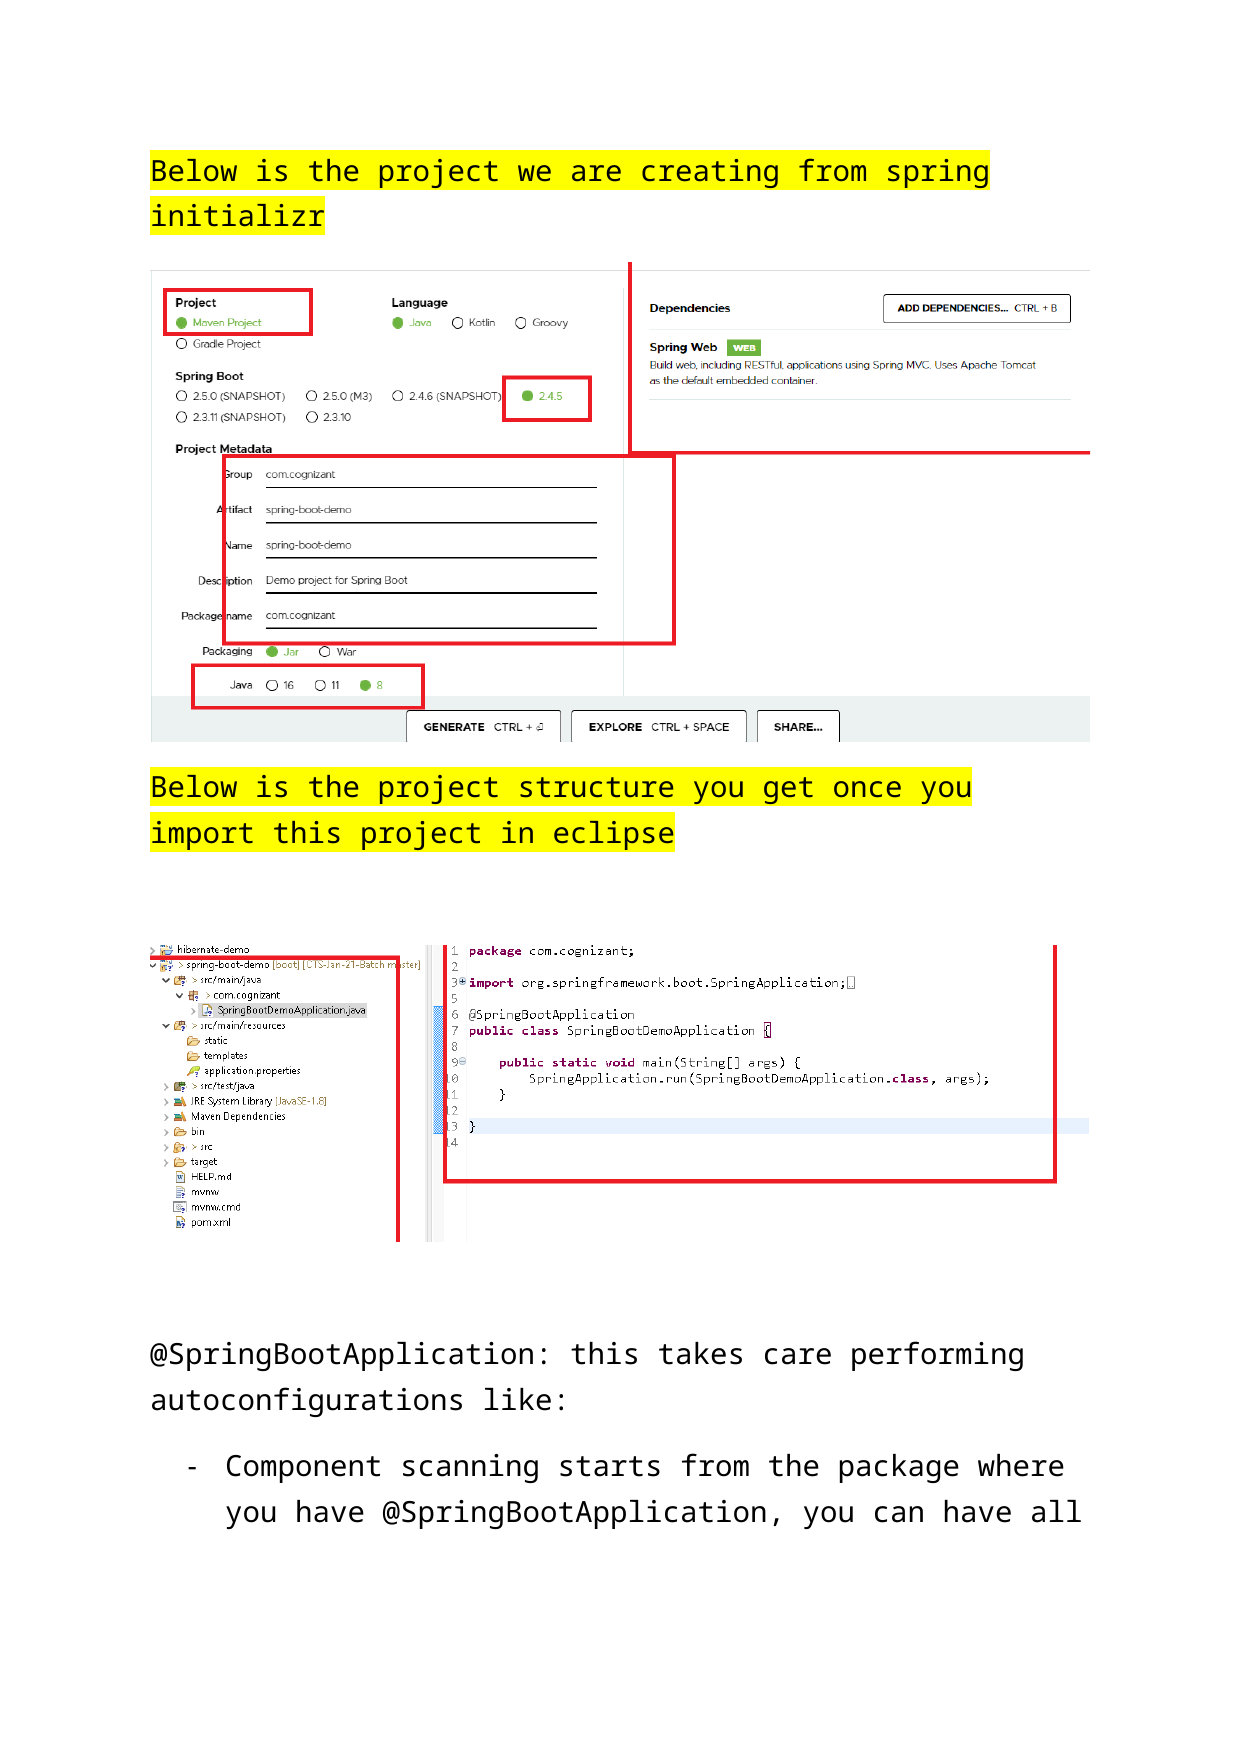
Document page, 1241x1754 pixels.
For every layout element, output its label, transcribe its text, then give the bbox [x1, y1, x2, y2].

text Below is the project we are creating from spring initializr [150, 150, 1090, 235]
text Below is the project structure you get once you import this project in eclipse [150, 767, 1090, 852]
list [187, 1446, 1090, 1531]
picture [150, 945, 1089, 1242]
text @SpringBootApplication: this takes care performing autoconfigurations like: [150, 1333, 1090, 1419]
picture [150, 262, 1091, 742]
